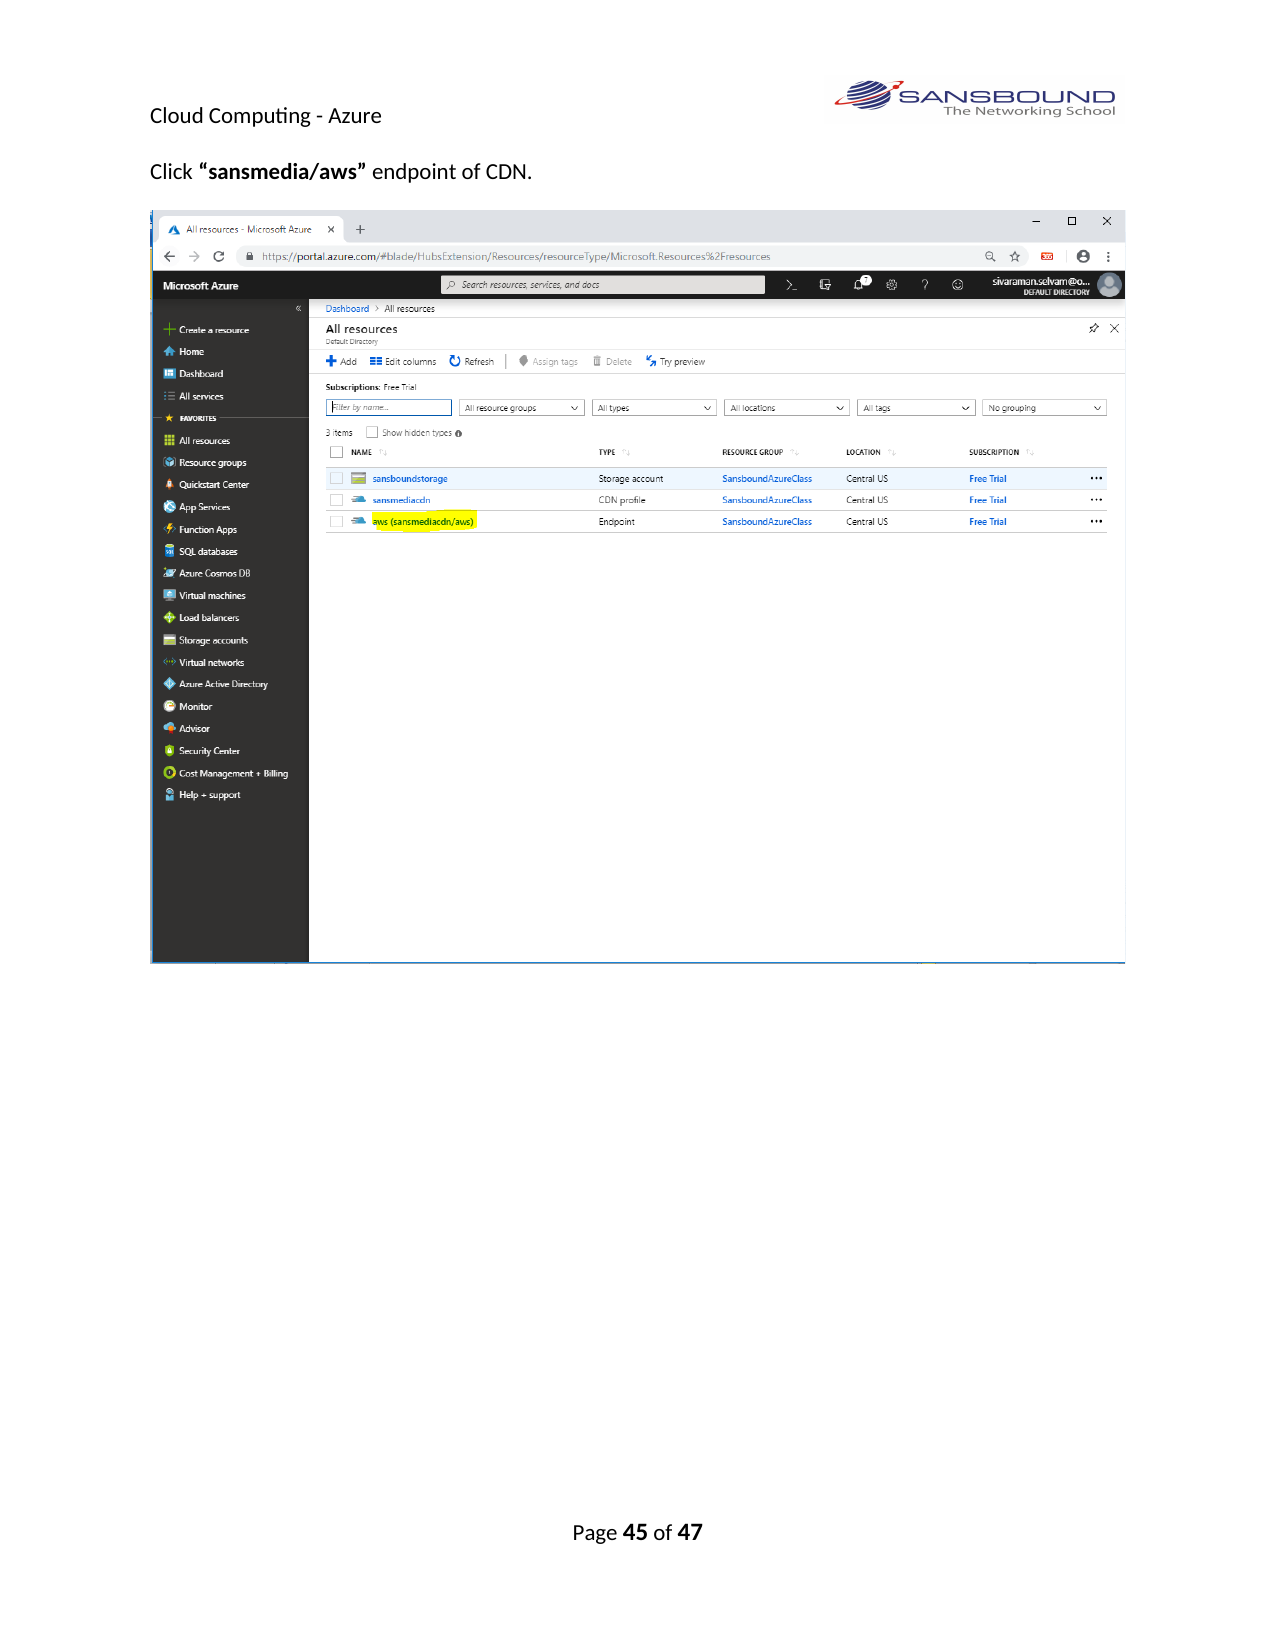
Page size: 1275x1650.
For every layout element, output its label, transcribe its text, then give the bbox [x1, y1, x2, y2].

picture [150, 210, 1125, 964]
picture [823, 75, 1125, 124]
text Click “sansmedia/aws” endpoint of CDN. [150, 157, 1125, 185]
